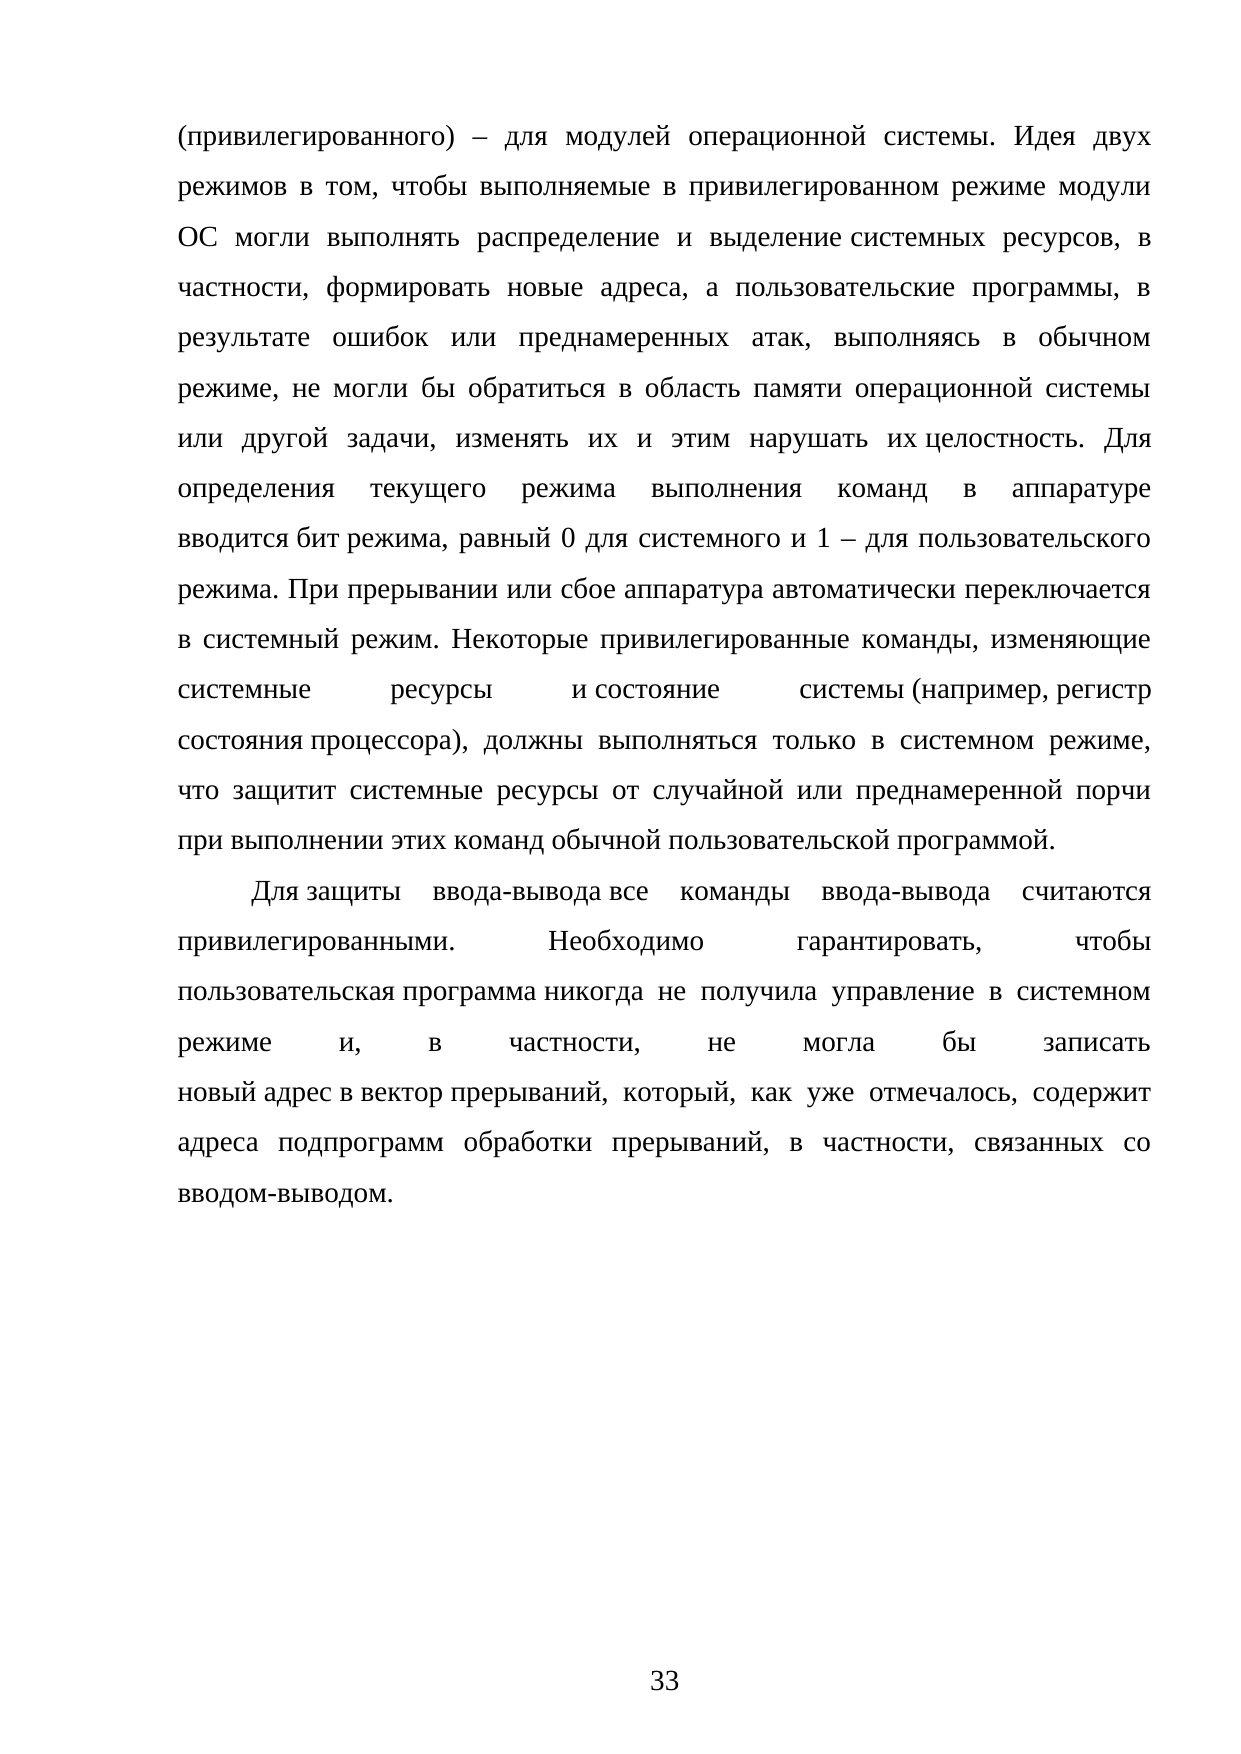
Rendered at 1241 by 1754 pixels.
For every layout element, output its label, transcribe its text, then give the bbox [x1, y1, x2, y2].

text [177, 118, 1152, 856]
text Для защиты ввода-вывода все команды ввода-вывода считаются привилегированными. Необходимо гарантировать, чтобы пользовательская программа никогда не получила управление в системном режиме и, в частности, не могла бы записать новый адрес в вектор прерываний, который, как уже отмечалось, содержит адреса подпрограмм обработки прерываний, в частности, связанных со вводом-выводом. [177, 873, 1152, 1208]
